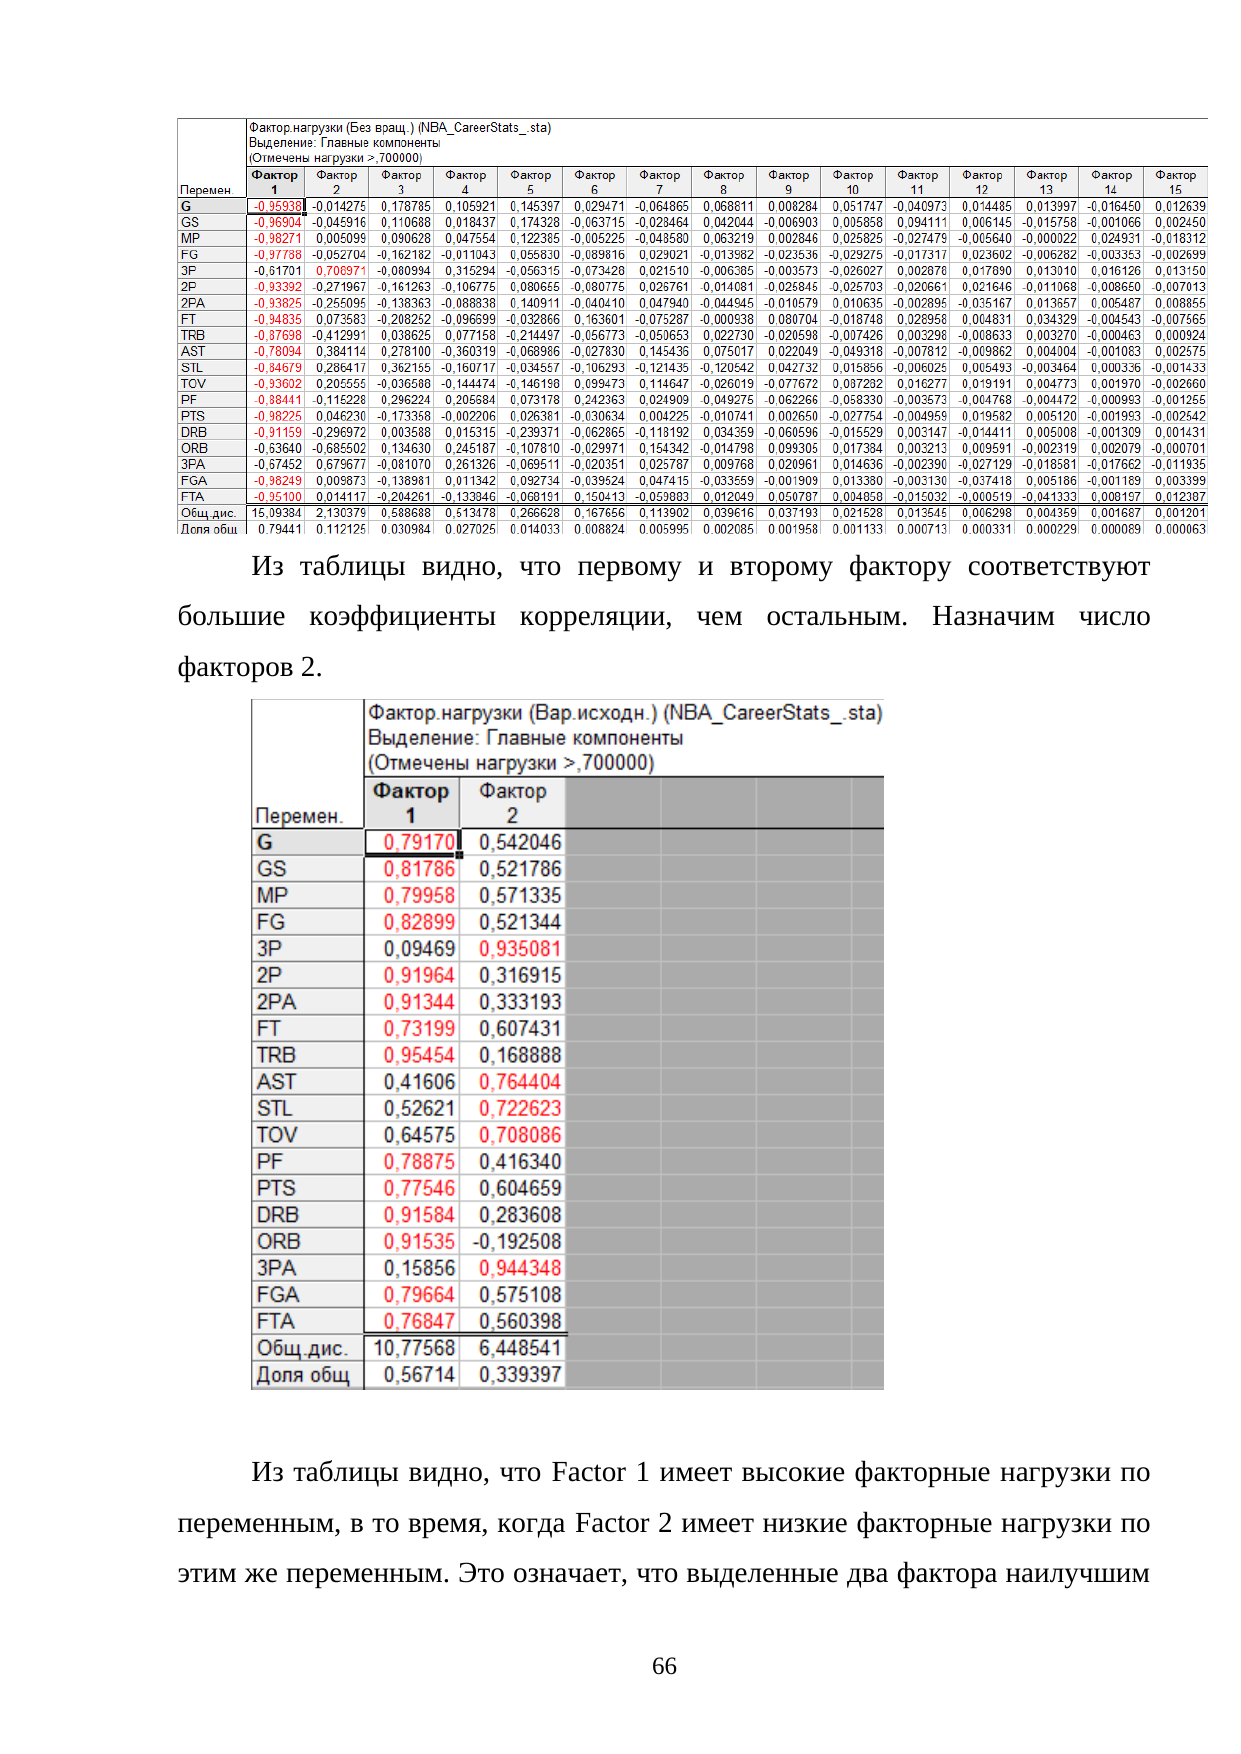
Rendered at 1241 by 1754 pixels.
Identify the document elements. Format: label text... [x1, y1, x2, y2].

picture [177, 118, 1208, 534]
text Из таблицы видно, что первому и второму фактору соответствуют большие коэффициенты корреляции, чем остальным. Назначим число факторов 2. [177, 548, 1152, 682]
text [177, 1454, 1152, 1589]
picture [251, 699, 884, 1390]
